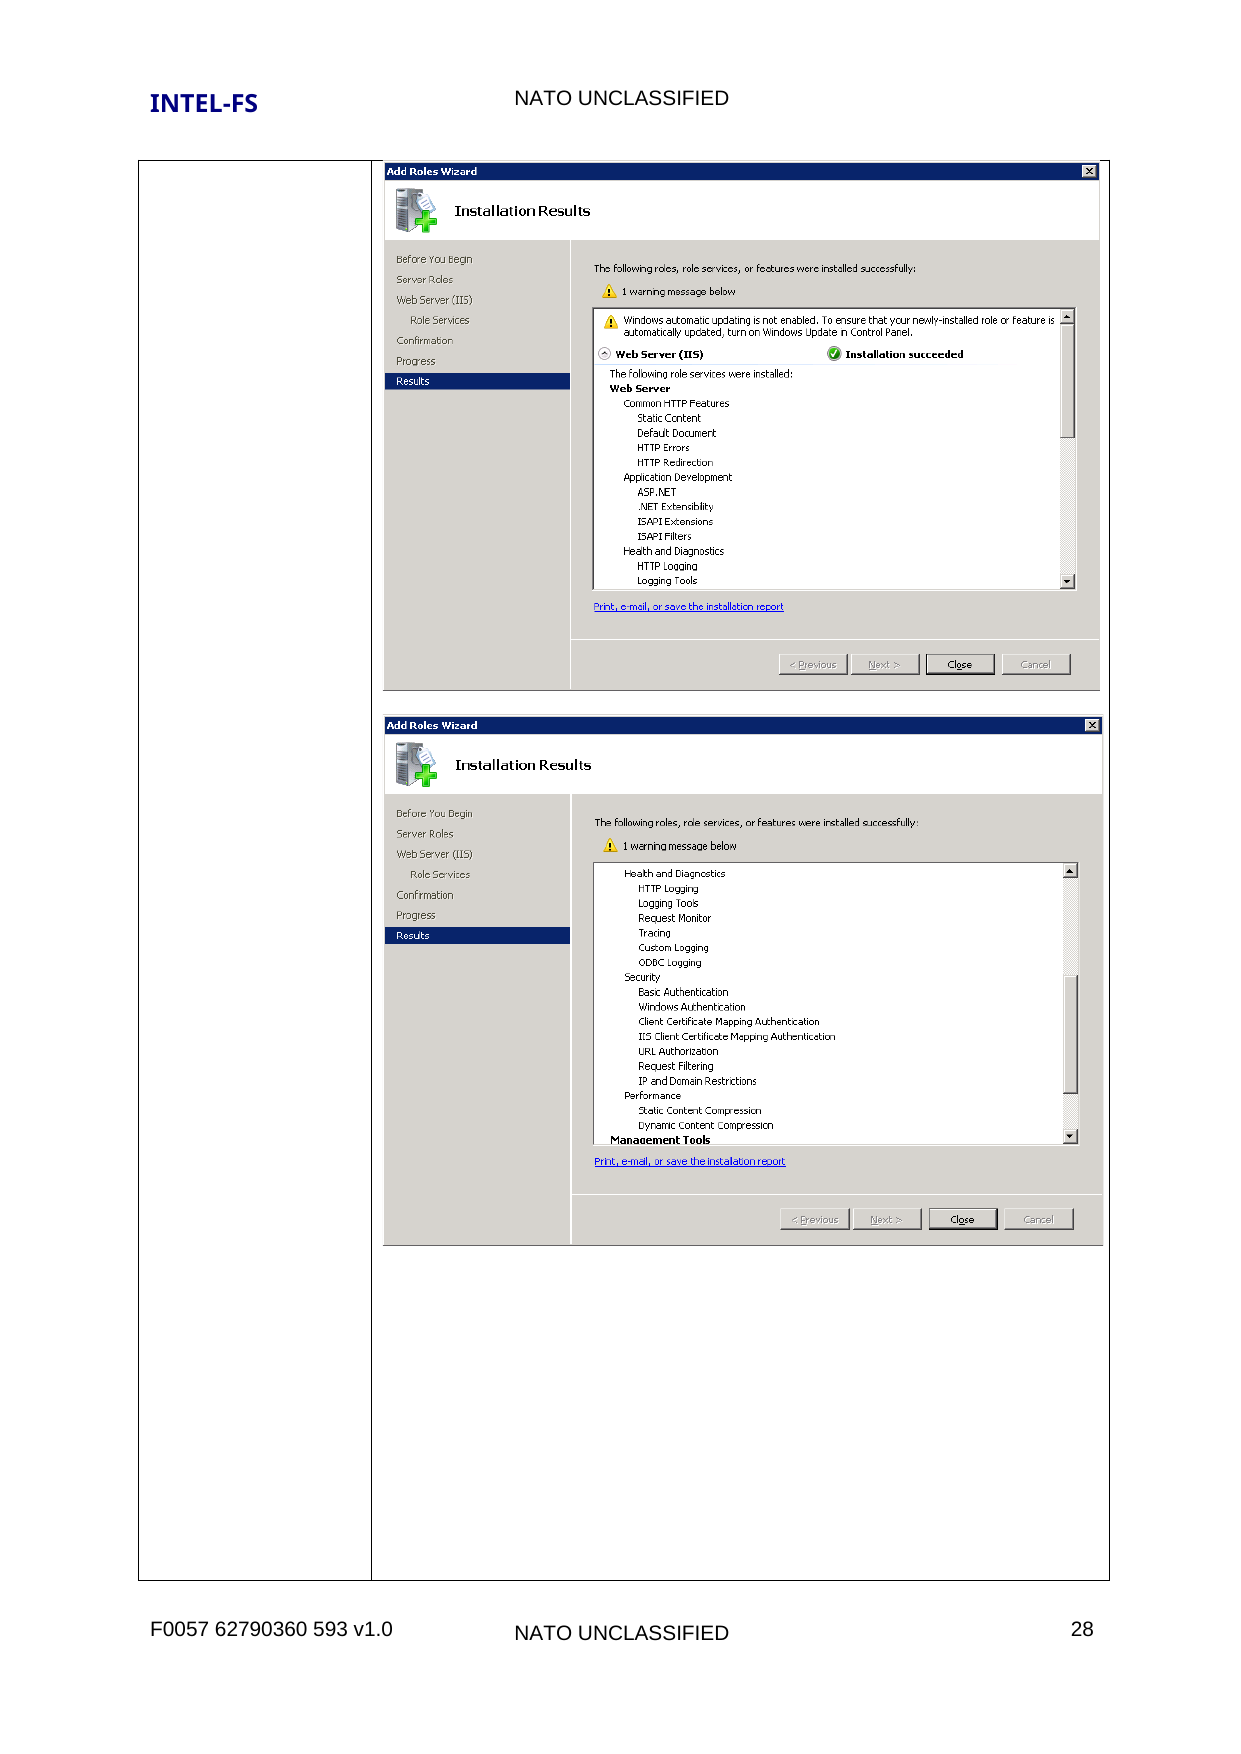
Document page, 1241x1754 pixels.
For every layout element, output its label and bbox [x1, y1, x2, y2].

picture [382, 160, 1100, 691]
table_cell [139, 161, 371, 1580]
table_cell [372, 161, 1109, 1580]
picture [382, 714, 1104, 1246]
